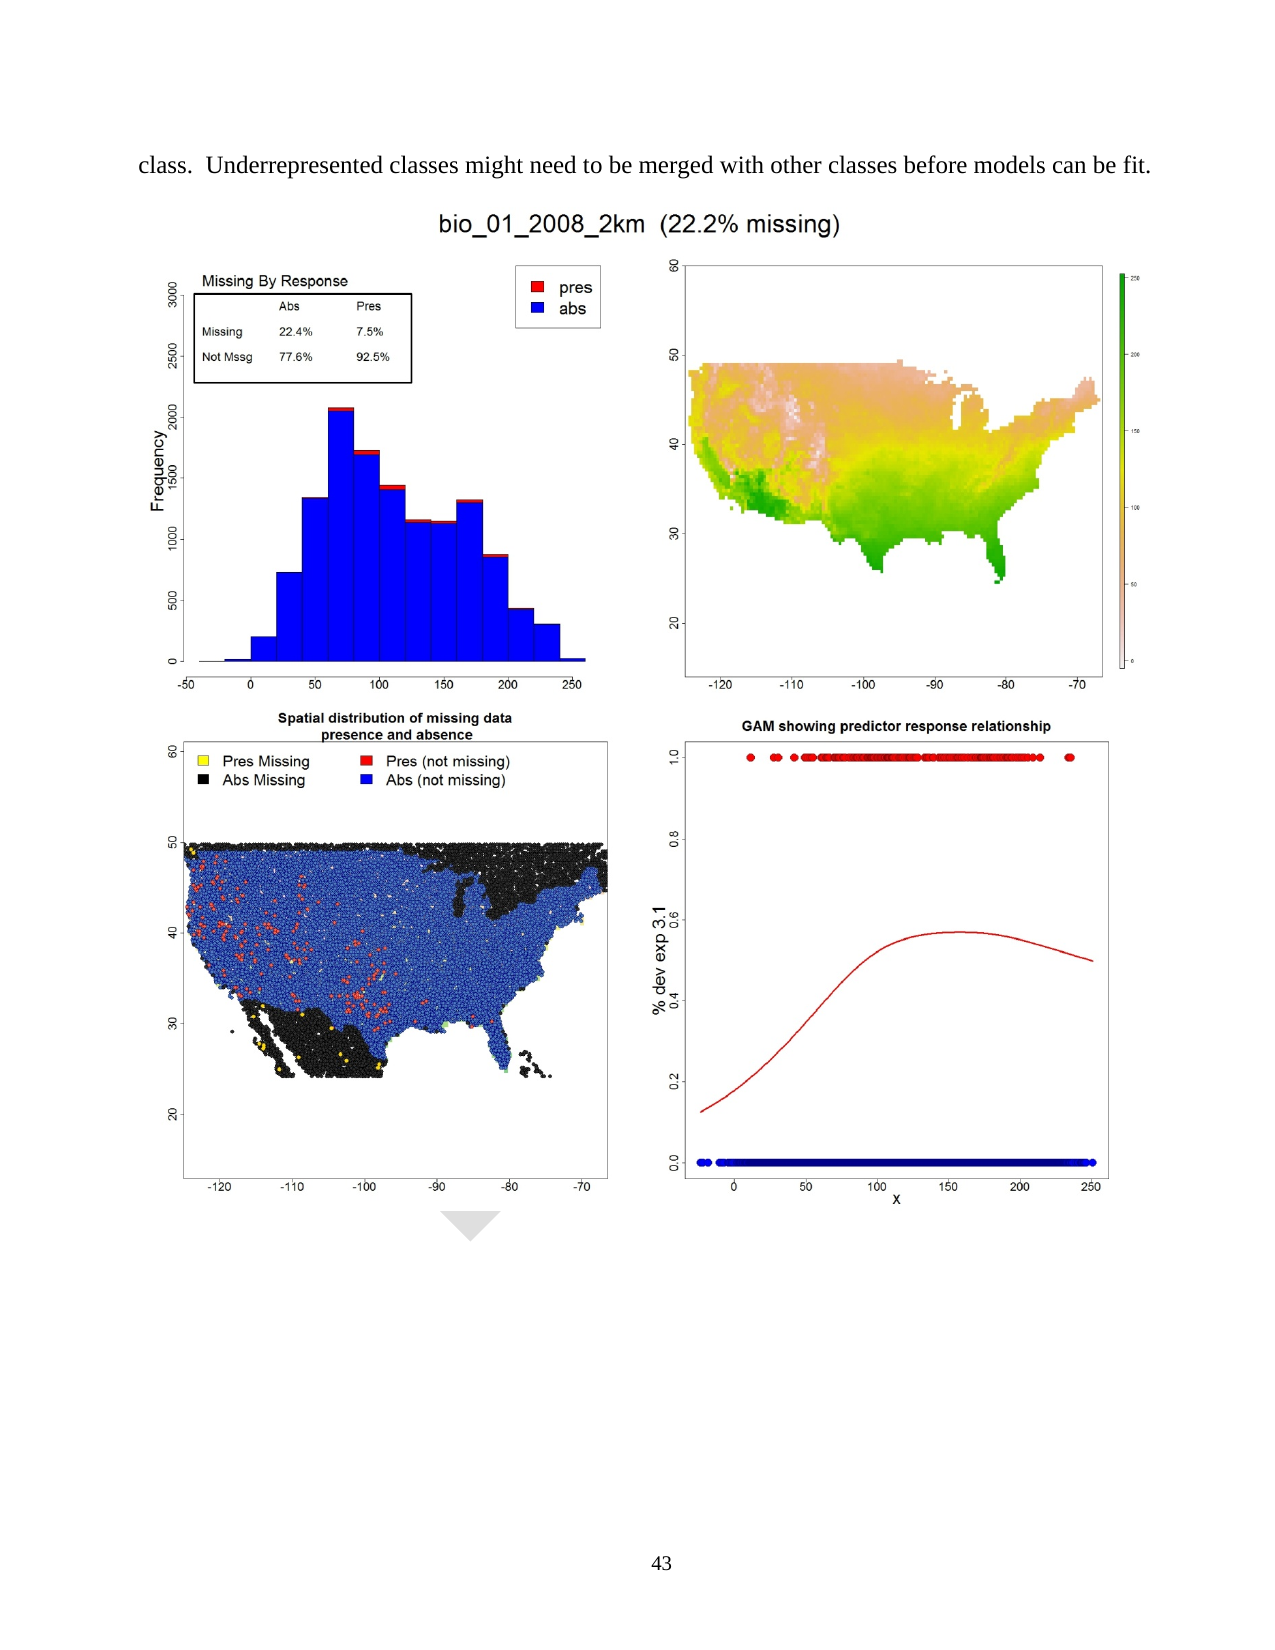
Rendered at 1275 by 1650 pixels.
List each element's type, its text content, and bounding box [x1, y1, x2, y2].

picture [138, 207, 1141, 1211]
